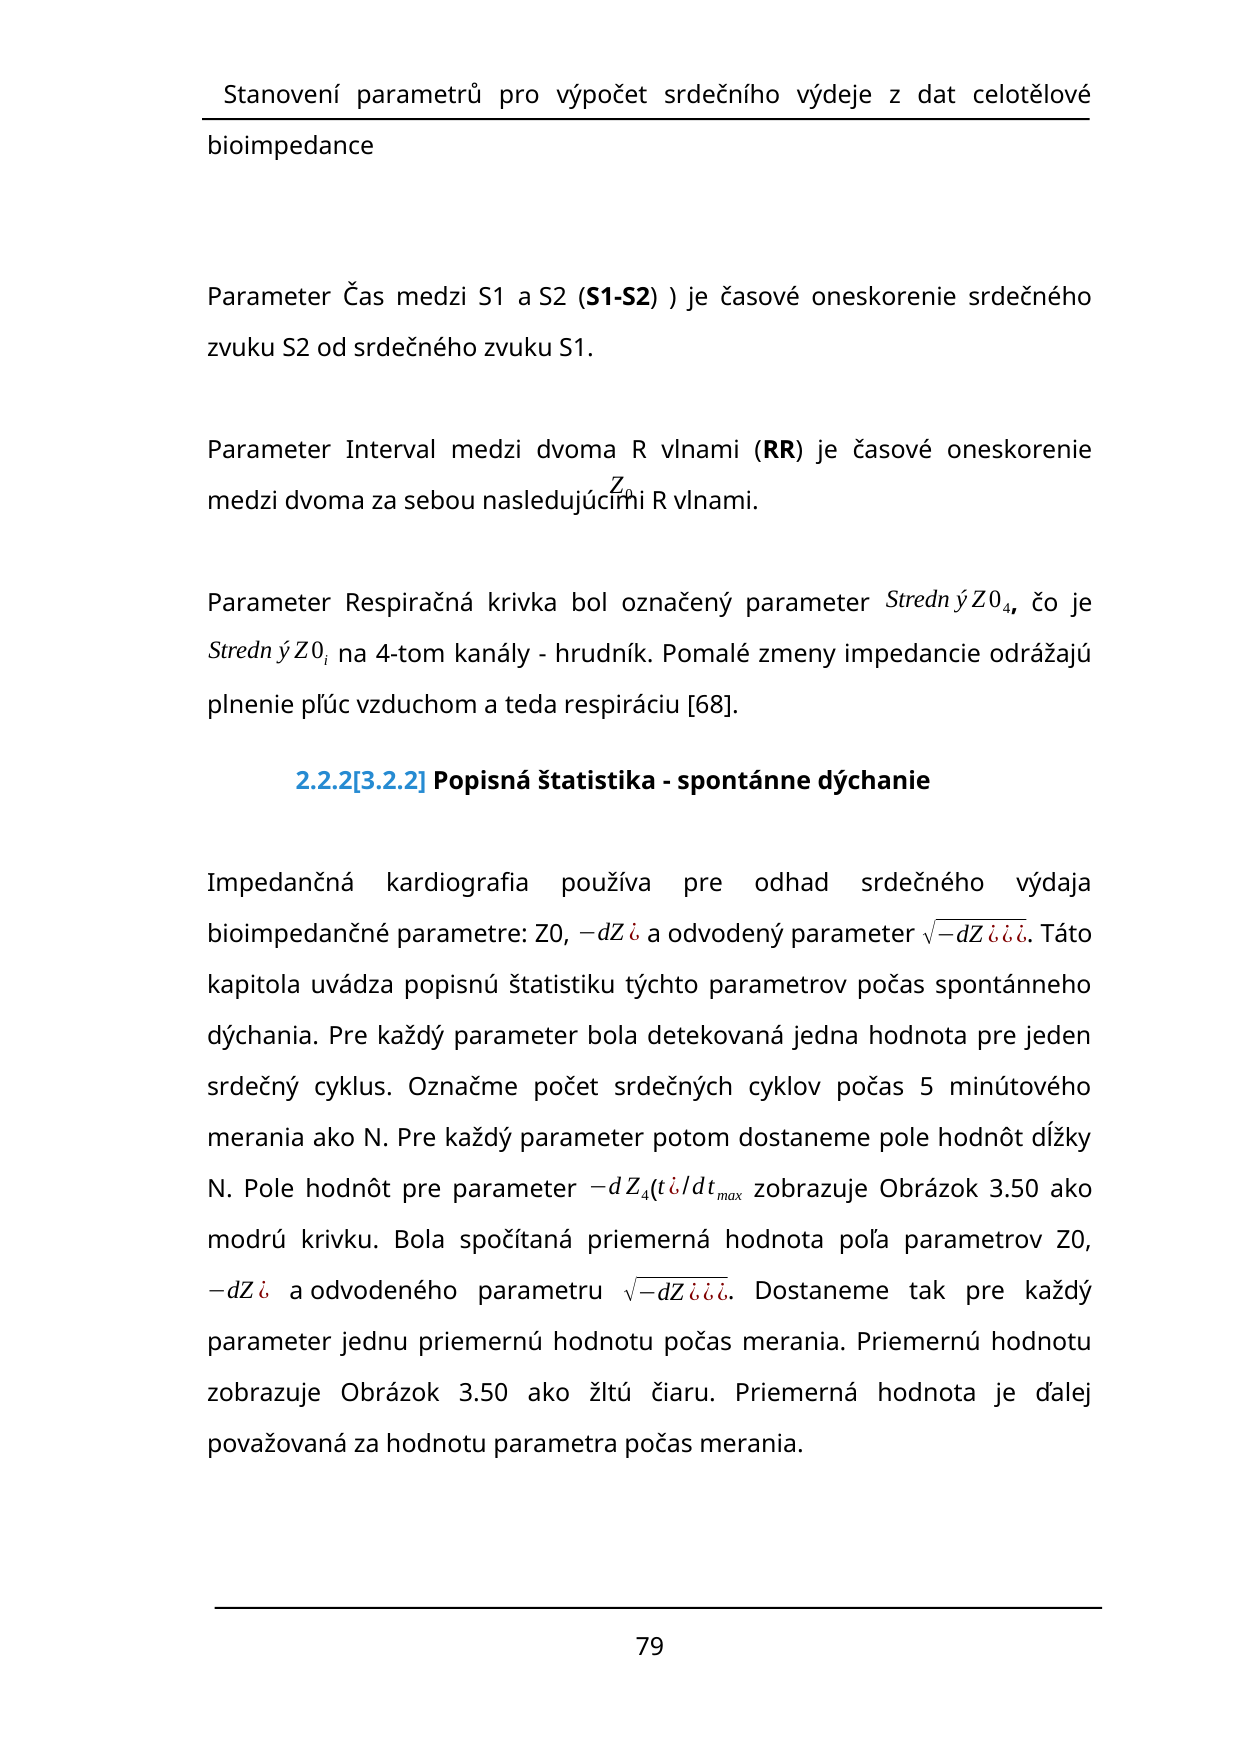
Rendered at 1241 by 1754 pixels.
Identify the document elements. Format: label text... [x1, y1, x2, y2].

text Parameter Interval medzi dvoma R vlnami (RR) je časové oneskorenie medzi dvoma za sebou nasledujúcimi R vlnami. [207, 431, 1092, 516]
text Parameter Respiračná krivka bol označený parameter , čo je na 4-tom kanály - hrudník. Pomalé zmeny impedancie odrážajú plnenie pľúc vzduchom a teda respiráciu [68]. [207, 584, 1092, 721]
text Parameter Čas medzi S1 a S2 (S1-S2) ) je časové oneskorenie srdečného zvuku S2 od srdečného zvuku S1. [207, 278, 1092, 363]
subtitle Popisná štatistika - spontánne dýchanie [295, 763, 1092, 797]
text Impedančná kardiografia používa pre odhad srdečného výdaja bioimpedančné parametre: Z0, a odvodený parameter . Táto kapitola uvádza popisnú štatistiku týchto parametrov počas spontánneho dýchania. Pre každý parameter bola detekovaná jedna hodnota pre jeden srdečný cyklus. Označme počet srdečných cyklov počas 5 minútového merania ako N. Pre každý parameter potom dostaneme pole hodnôt dĺžky N. Pole hodnôt pre parameter ( zobrazuje ako modrú krivku. Bola spočítaná priemerná hodnota poľa parametrov Z0, a odvodeného parametru . Dostaneme tak pre každý parameter jednu priemernú hodnotu počas merania. Priemernú hodnotu zobrazuje ako žltú čiaru. Priemerná hodnota je ďalej považovaná za hodnotu parametra počas merania. [207, 865, 1092, 1460]
